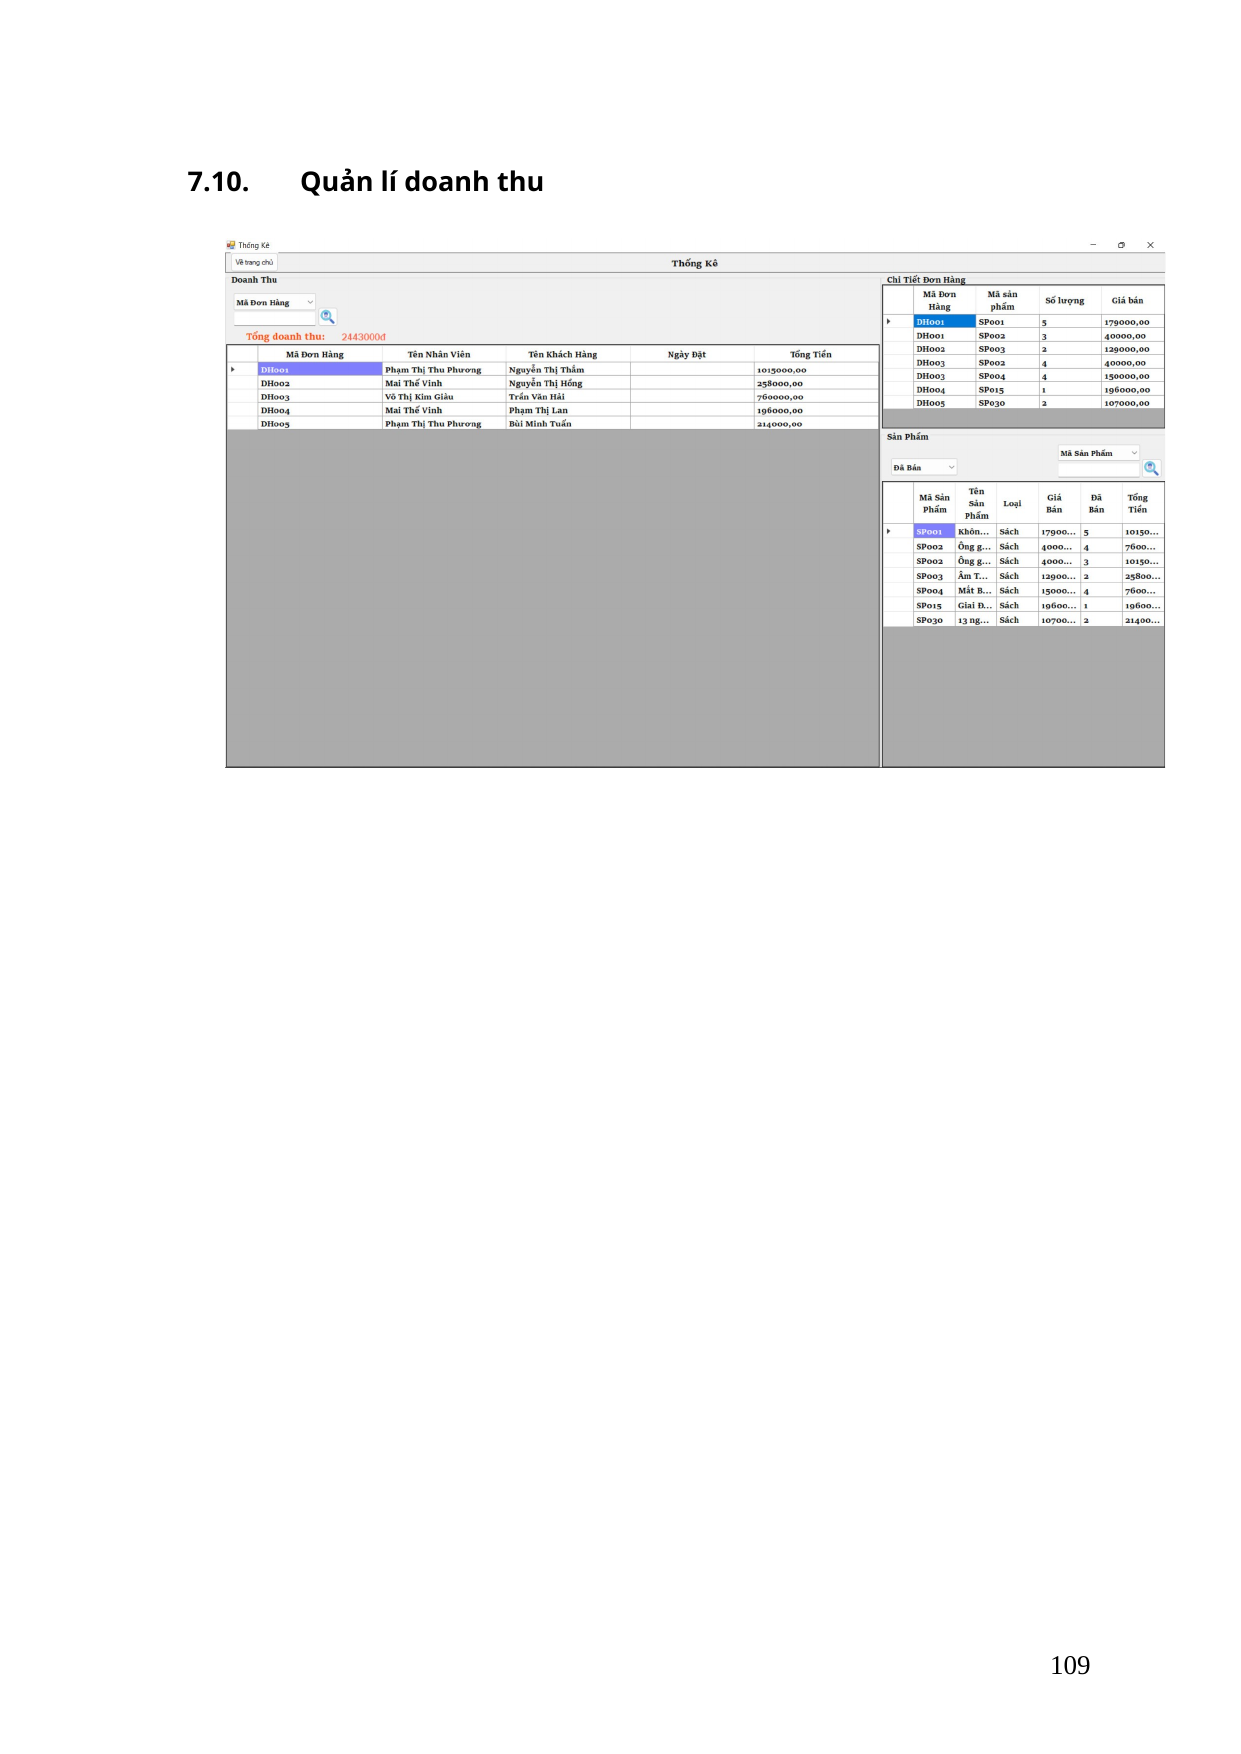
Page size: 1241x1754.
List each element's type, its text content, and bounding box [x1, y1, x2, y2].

text Quản lí doanh thu [187, 162, 1090, 199]
picture [225, 238, 1166, 768]
